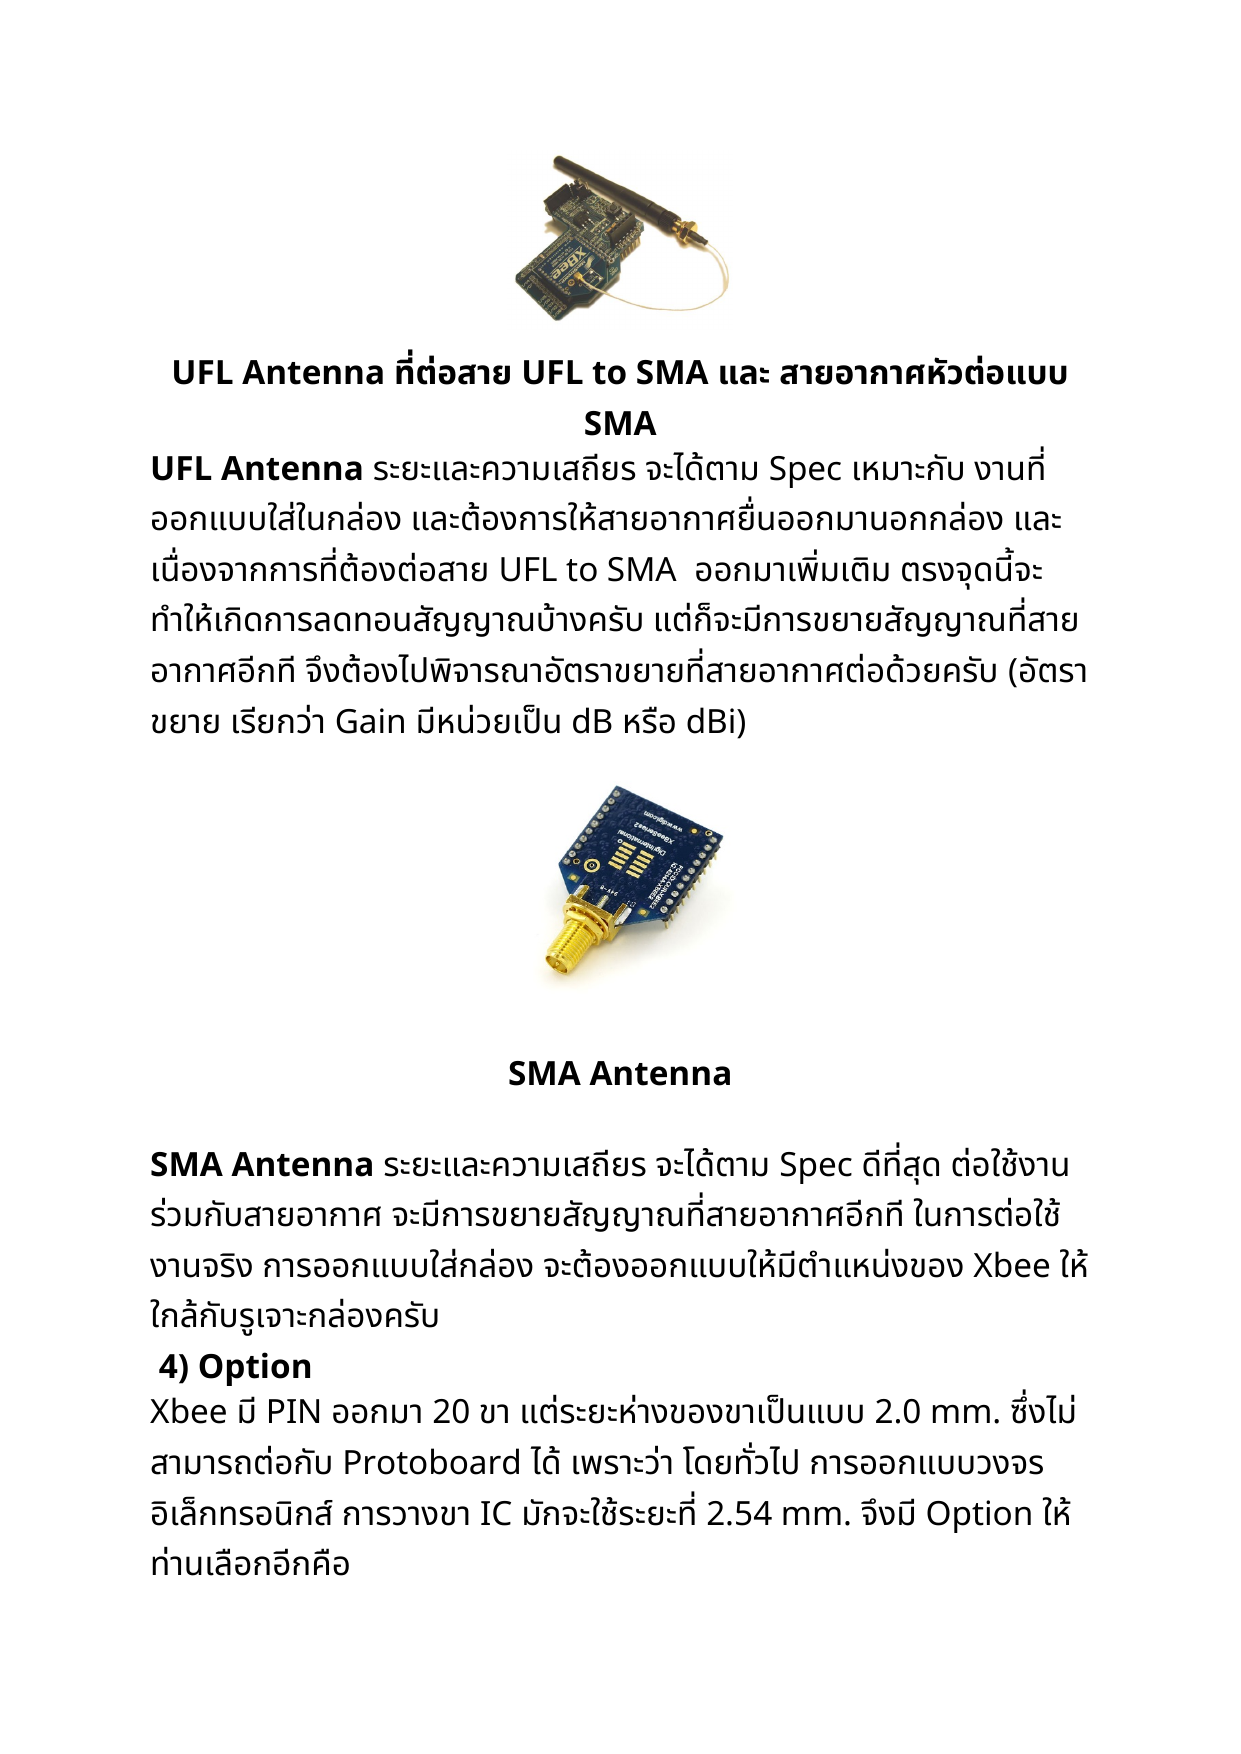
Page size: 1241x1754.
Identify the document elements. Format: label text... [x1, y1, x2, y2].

text SMA Antenna [150, 1050, 1090, 1095]
picture [506, 150, 734, 330]
text SMA Antenna ระยะและความเสถียร จะได้ตาม Spec ดีที่สุด ต่อใช้งานร่วมกับสายอากาศ จะมีการขยายสัญญาณที่สายอากาศอีกที ในการต่อใช้งานจริง การออกแบบใส่กล่อง จะต้องออกแบบให้มีตำแหน่งของ Xbee ให้ใกล้กับรูเจาะกล่องครับ [150, 1141, 1090, 1343]
picture [478, 748, 762, 1031]
text UFL Antenna ระยะและความเสถียร จะได้ตาม Spec เหมาะกับ งานที่ออกแบบใส่ในกล่อง และต้องการให้สายอากาศยื่นออกมานอกกล่อง และเนื่องจากการที่ต้องต่อสาย UFL to SMA ออกมาเพิ่มเติม ตรงจุดนี้จะทำให้เกิดการลดทอนสัญญาณบ้างครับ แต่ก็จะมีการขยายสัญญาณที่สายอากาศอีกที จึงต้องไปพิจารณาอัตราขยายที่สายอากาศต่อด้วยครับ (อัตราขยาย เรียกว่า Gain มีหน่วยเป็น dB หรือ dBi) [150, 445, 1090, 748]
text UFL Antenna ที่ต่อสาย UFL to SMA และ สายอากาศหัวต่อแบบ SMA [150, 349, 1090, 445]
text Xbee มี PIN ออกมา 20 ขา แต่ระยะห่างของขาเป็นแบบ 2.0 mm. ซึ่งไม่สามารถต่อกับ Protoboard ได้ เพราะว่า โดยทั่วไป การออกแบบวงจรอิเล็กทรอนิกส์ การวางขา IC มักจะใช้ระยะที่ 2.54 mm. จึงมี Option ให้ท่านเลือกอีกคือ [150, 1388, 1090, 1590]
text 4) Option [150, 1343, 1090, 1388]
